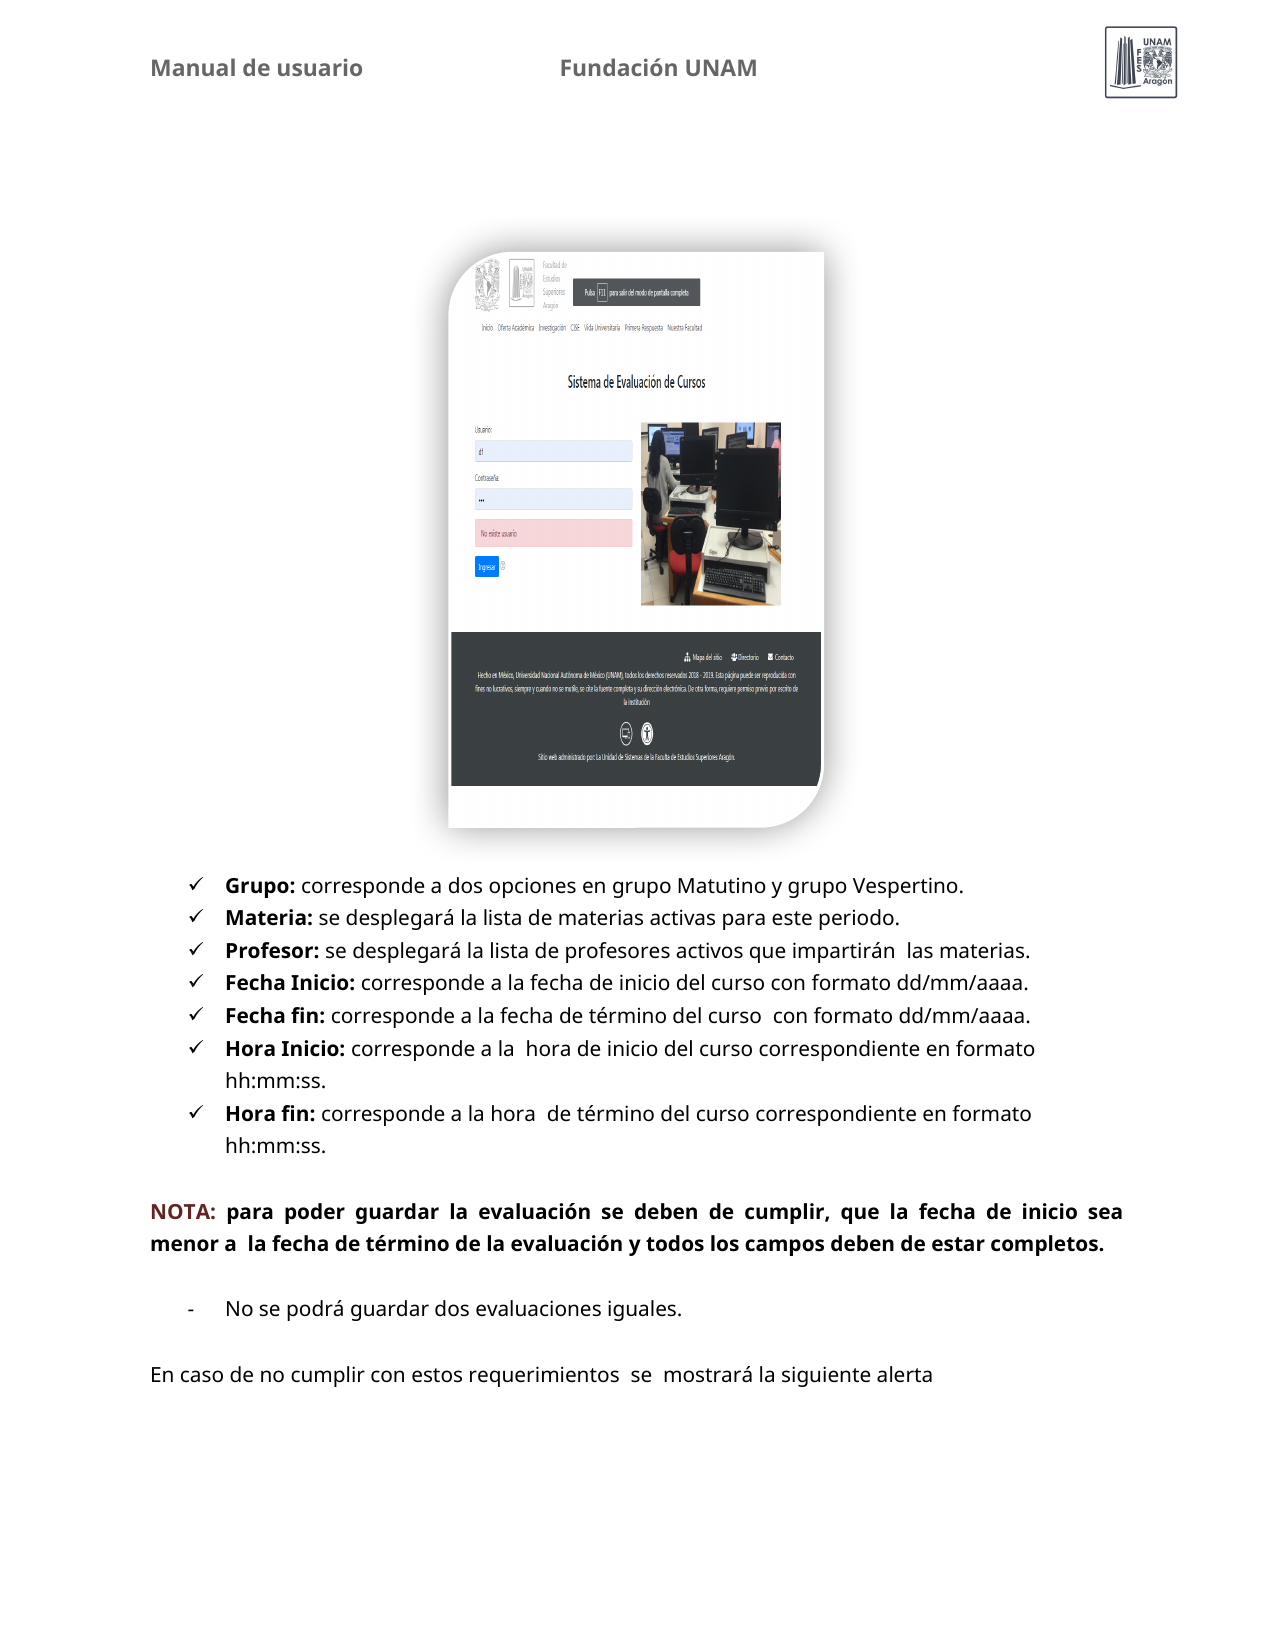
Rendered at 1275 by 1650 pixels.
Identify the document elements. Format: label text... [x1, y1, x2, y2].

list Fecha Inicio: corresponde a la fecha de inicio del curso con formato dd/mm/aaaa. [187, 968, 1125, 997]
list Grupo: corresponde a dos opciones en grupo Matutino y grupo Vespertino. [187, 871, 1125, 899]
list Materia: se desplegará la lista de materias activas para este periodo. [187, 903, 1125, 932]
text En caso de no cumplir con estos requerimientos se mostrará la siguiente alerta [150, 1360, 1125, 1388]
list Hora fin: corresponde a la hora de término del curso correspondiente en formato hh:mm:ss. [187, 1099, 1125, 1160]
list No se podrá guardar dos evaluaciones iguales. [187, 1294, 1125, 1323]
list Fecha fin: corresponde a la fecha de término del curso con formato dd/mm/aaaa. [187, 1001, 1125, 1029]
list Hora Inicio: corresponde a la hora de inicio del curso correspondiente en formato hh:mm:ss. [187, 1034, 1125, 1095]
picture [1100, 21, 1179, 100]
text NOTA: para poder guardar la evaluación se deben de cumplir, que la fecha de inicio sea menor a la fecha de término de la evaluación y todos los campos deben de estar completos. [150, 1197, 1125, 1258]
list Profesor: se desplegará la lista de profesores activos que impartirán las materias. [187, 936, 1125, 964]
